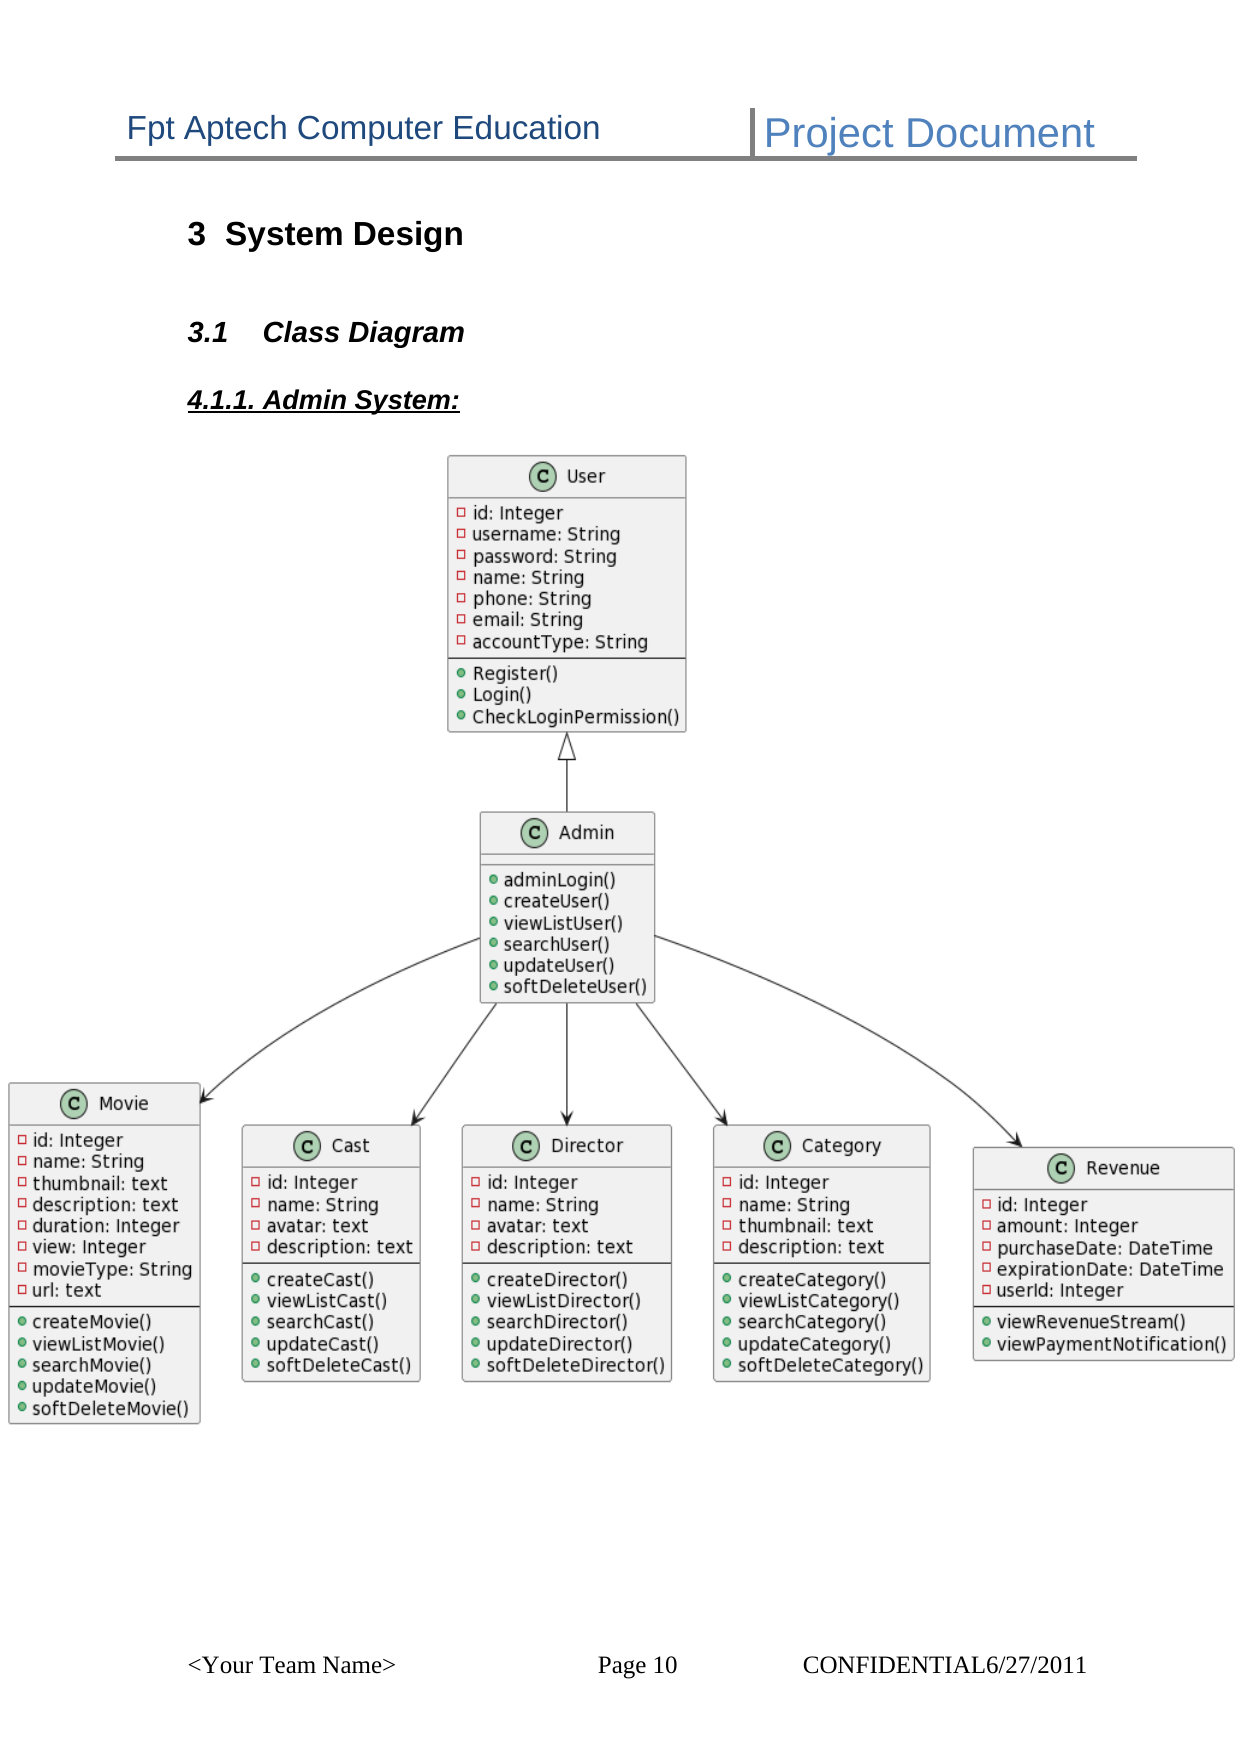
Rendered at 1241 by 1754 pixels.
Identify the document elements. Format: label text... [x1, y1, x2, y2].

picture [0, 446, 1241, 1431]
subtitle Class Diagram [187, 315, 1053, 349]
text 4.1.1. Admin System: [187, 384, 1053, 415]
subtitle System Design [187, 214, 1053, 253]
